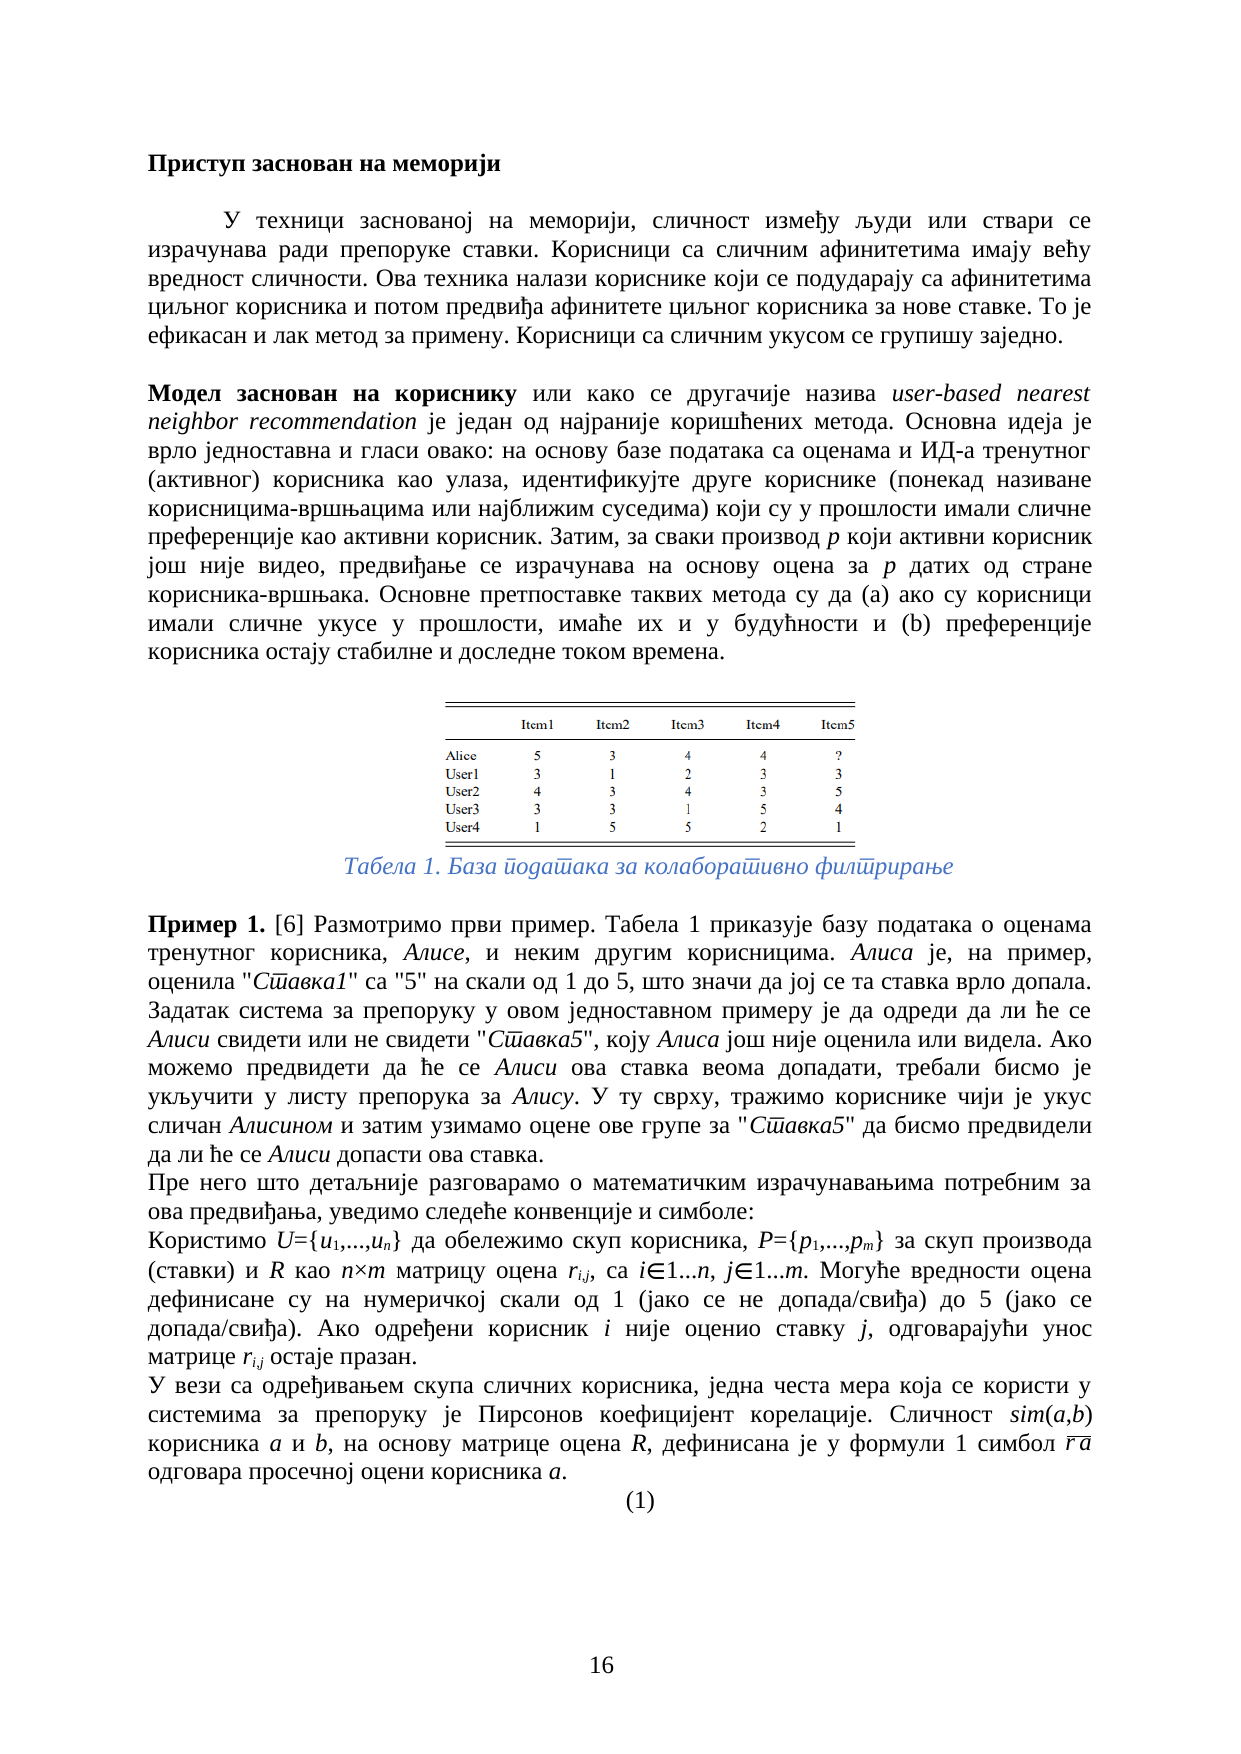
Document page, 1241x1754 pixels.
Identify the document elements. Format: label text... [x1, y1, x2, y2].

text Приступ заснован на меморији [148, 148, 1092, 176]
text Користимо U={u1,...,un} да обележимо скуп корисника, P={p1,...,pm} за скуп производа (ставки) и R као n×m матрицу оцена ri,j, са i∈1...n, j∈1...m. Могуће вредности оцена дефинисане су на нумеричкој скали од 1 (јако се не допада/свиђа) до 5 (јако се допада/свиђа). Ако одређени корисник i није оценио ставку j, одговарајући унос матрице ri,j остаје празан. [148, 1225, 1092, 1370]
text У вези са одређивањем скупа сличних корисника, једна честа мера која се користи у системима за препоруку је Пирсонов коефицијент корелације. Сличност sim(a,b) корисника a и b, на основу матрице оцена R, дефинисана је у формули 1 симбол одговара просечној оцени корисника a. [148, 1370, 1092, 1485]
text Пример 1. Размотримо први пример. Табела 1 приказује базу података о оценама тренутног корисника, Алисе, и неким другим корисницима. Алиса је, на пример, оценила "Ставка1" са "5" на скали од 1 до 5, што значи да јој се та ставка врло допала. Задатак система за препоруку у овом једноставном примеру је да одреди да ли ће се Алиси свидети или не свидети "Ставка5", коју Алиса још није оценила или видела. Ако можемо предвидети да ће се Алиси ова ставка веома допадати, требали бисмо је укључити у листу препорука за Алису. У ту сврху, тражимо кориснике чији је укус сличан Алисином и затим узимамо оцене ове групе за "Ставка5" да бисмо предвидели да ли ће се Алиси допасти ова ставка. [148, 909, 1092, 1167]
text Модел заснован на кориснику или како се другачије назива user-based nearest neighbor recommendation је један од најраније коришћених метода. Основна идеја је врло једноставна и гласи овако: на основу базе података са оценама и ИД-а тренутног (активног) корисника као улаза, идентификујте друге кориснике (понекад називане корисницима-вршњацима или најближим суседима) који су у прошлости имали сличне преференције као активни корисник. Затим, за сваки производ p који активни корисник још није видео, предвиђање се израчунава на основу оцена за p датих од стране корисника-вршњака. Основне претпоставке таквих метода су да (a) ако су корисници имали сличне укусе у прошлости, имаће их и у будућности и (b) преференције корисника остају стабилне и доследне током времена. [148, 378, 1092, 665]
text У техници заснованој на меморији, сличност између људи или ствари се израчунава ради препоруке ставки. Корисници са сличним афинитетима имају већу вредност сличности. Ова техника налази кориснике који се подударају са афинитетима циљног корисника и потом предвиђа афинитете циљног корисника за нове ставке. То је ефикасан и лак метод за примену. Корисници са сличним укусом се групишу заједно. [148, 205, 1092, 349]
picture [432, 693, 868, 852]
text (1) [185, 1485, 1092, 1514]
text Табела 1. База података за колаборативно филтрирање [207, 851, 1092, 880]
text Пре него што детаљније разговарамо о математичким израчунавањима потребним за ова предвиђања, уведимо следеће конвенције и симболе: [148, 1167, 1092, 1225]
